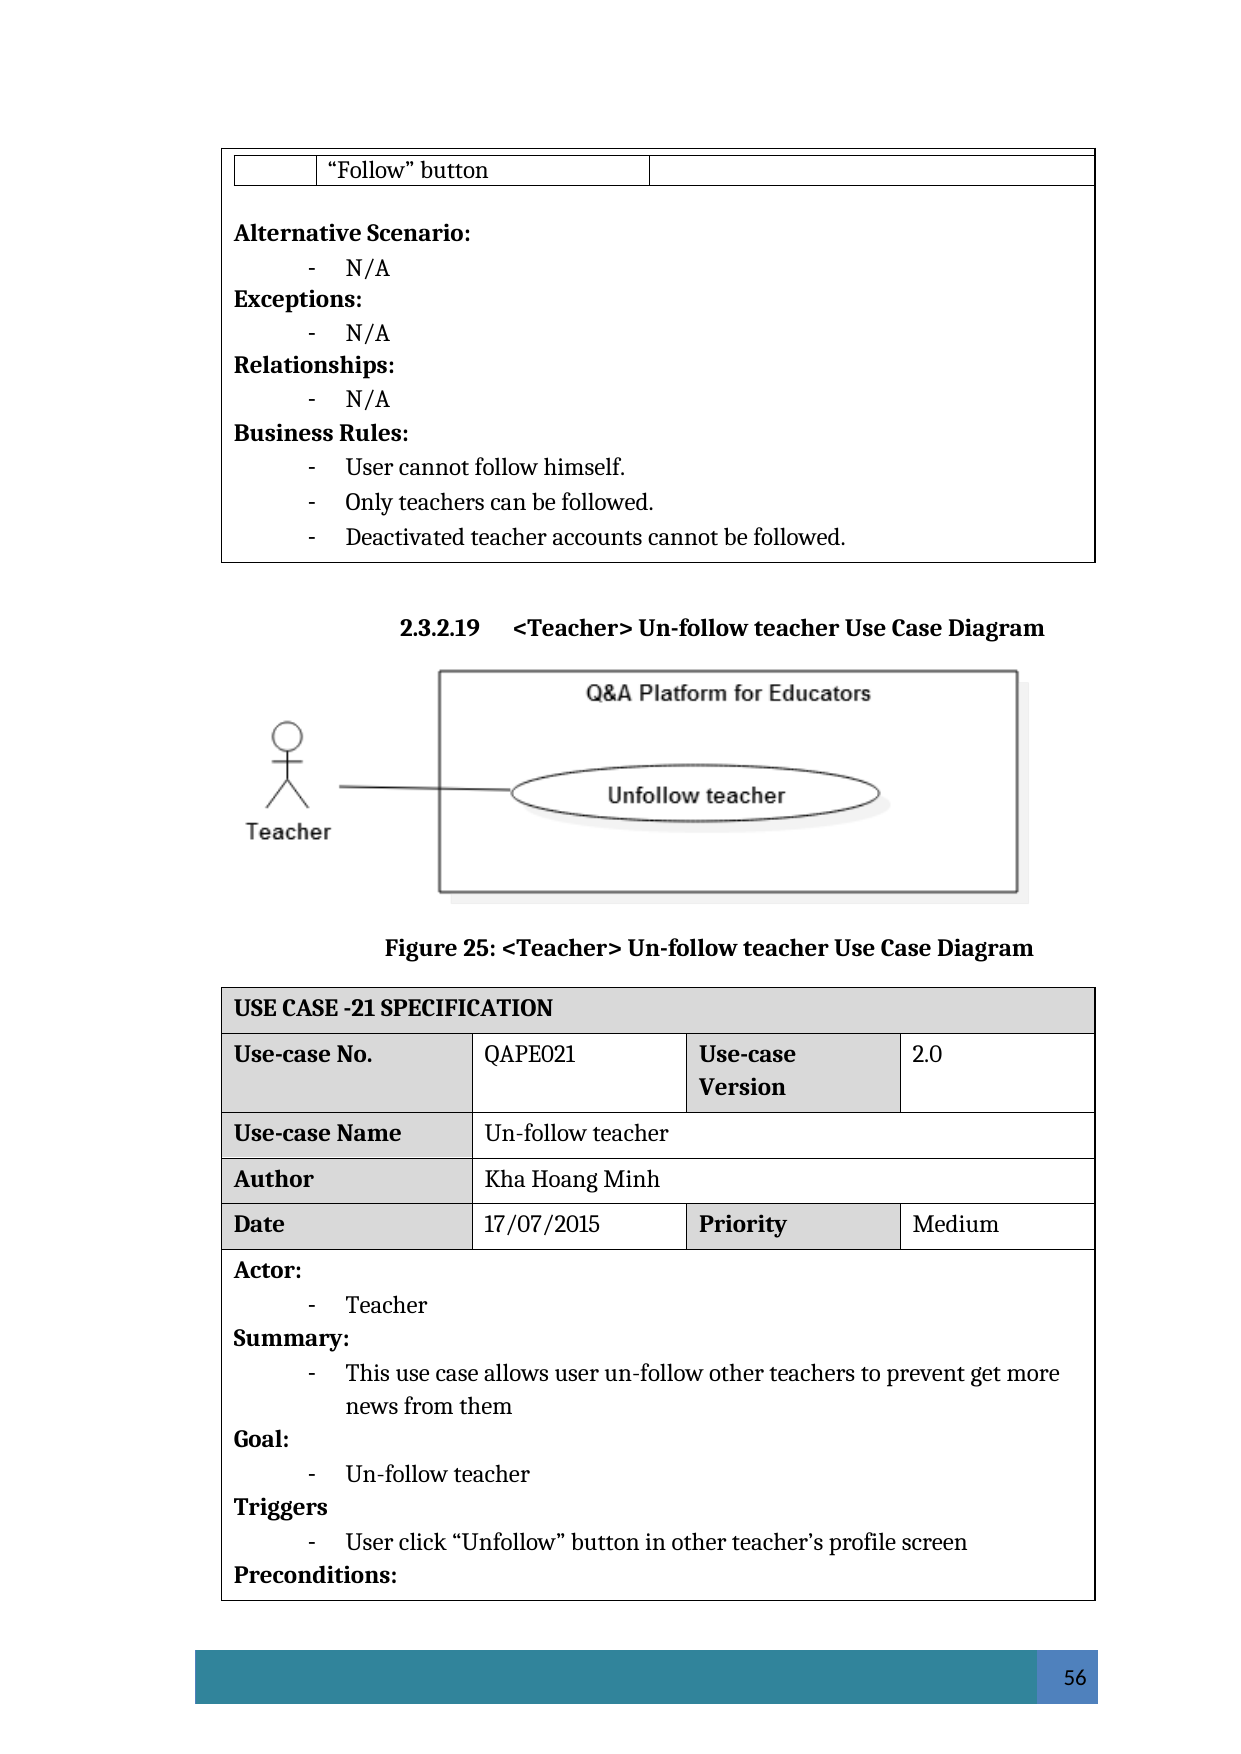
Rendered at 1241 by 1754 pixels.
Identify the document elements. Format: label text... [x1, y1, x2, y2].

table_cell Medium [901, 1204, 1094, 1249]
table_cell Kha Hoang Minh [473, 1159, 1094, 1203]
picture [221, 655, 1034, 909]
table_cell Use-case No. [222, 1034, 472, 1112]
table_cell QAPE021 [473, 1034, 686, 1112]
table_cell Use-case Version [687, 1034, 900, 1112]
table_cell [222, 149, 1094, 562]
table_cell Author [222, 1159, 472, 1203]
table_cell Date [222, 1204, 472, 1249]
table_cell Use-case Name [222, 1113, 472, 1157]
table_cell Un-follow teacher [473, 1113, 1094, 1157]
text Figure 25: <Teacher> Un-follow teacher Use Case Diagram [222, 933, 1122, 962]
table_cell 2.0 [901, 1034, 1094, 1112]
table_cell 17/07/2015 [473, 1204, 686, 1249]
table_header USE CASE -21 SPECIFICATION [222, 988, 1094, 1033]
table_cell Priority [687, 1204, 900, 1249]
subtitle <Teacher> Un-follow teacher Use Case Diagram [400, 614, 1122, 643]
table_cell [222, 1250, 1094, 1599]
